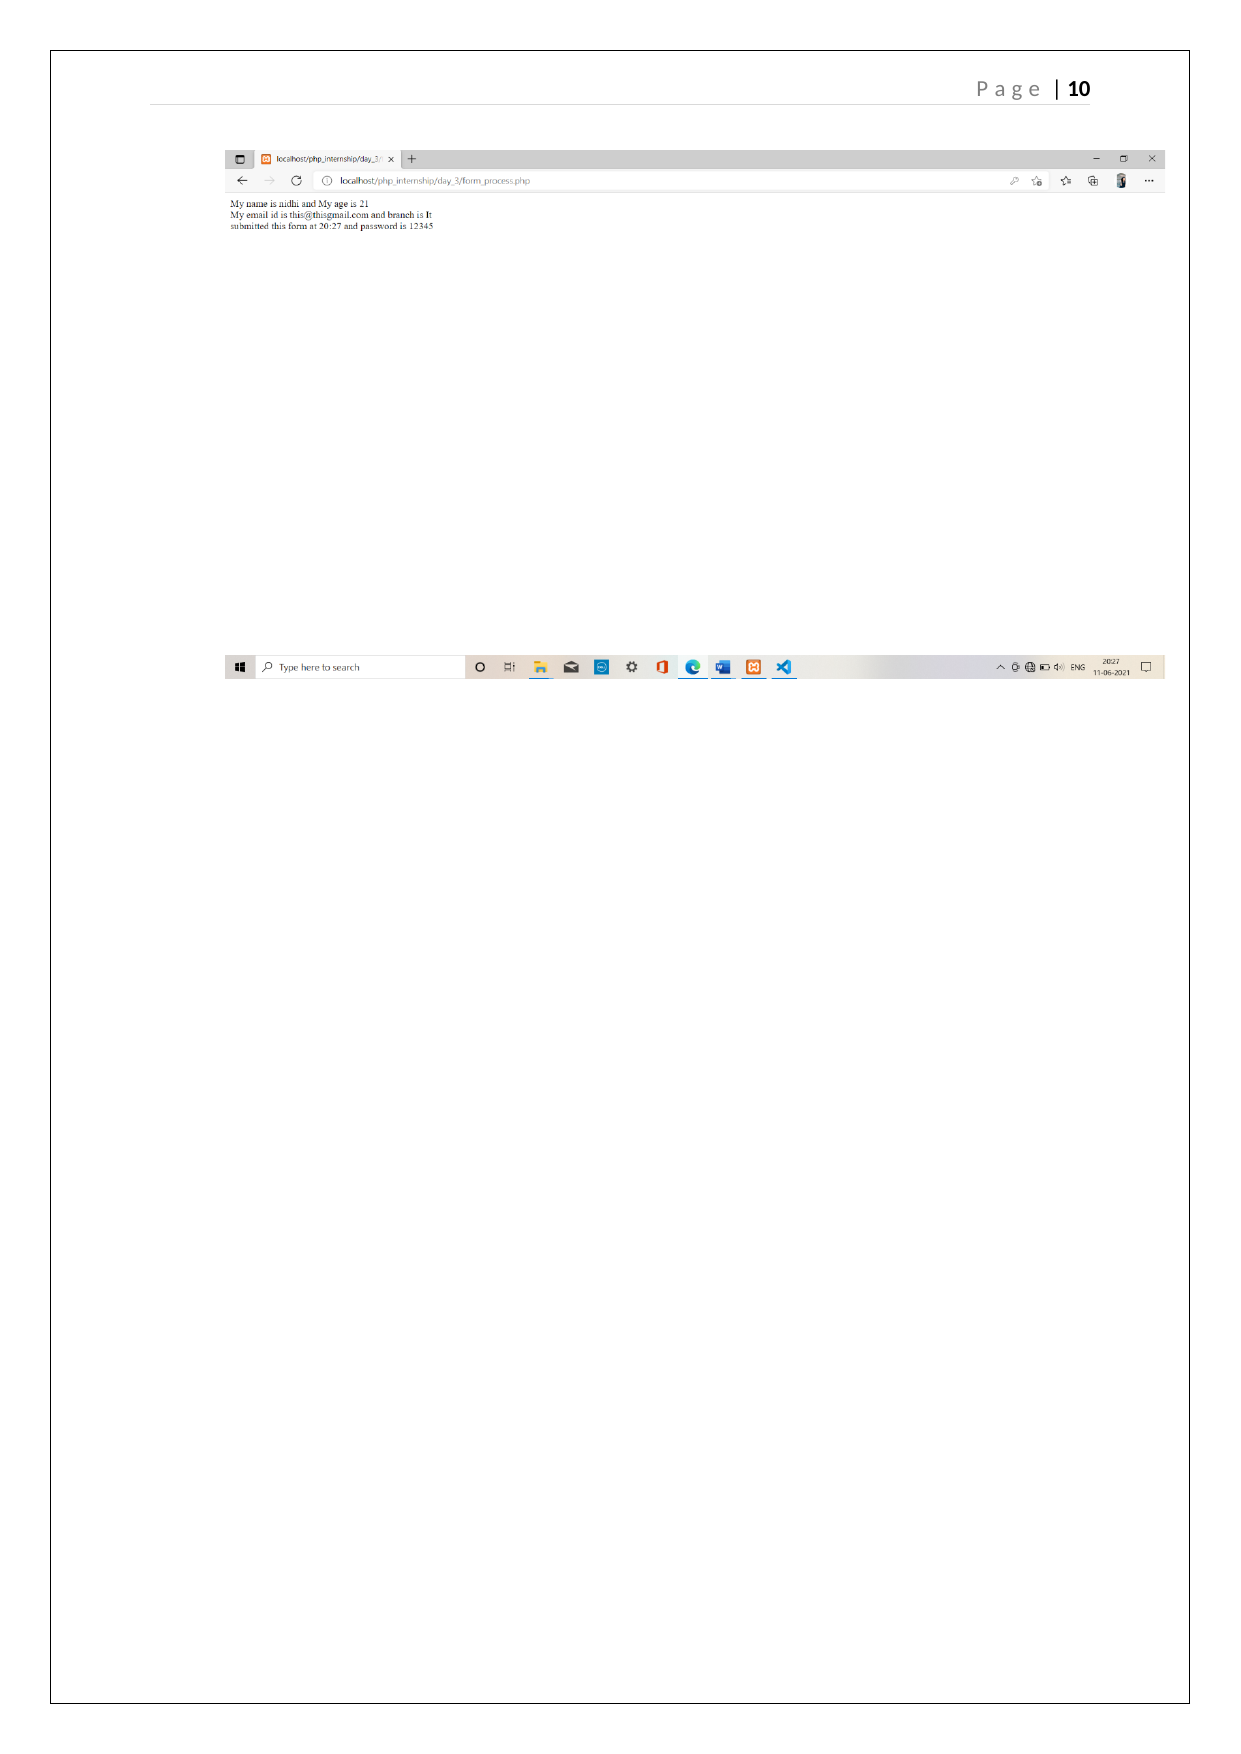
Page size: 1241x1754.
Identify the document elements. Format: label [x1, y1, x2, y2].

picture [225, 150, 1166, 679]
